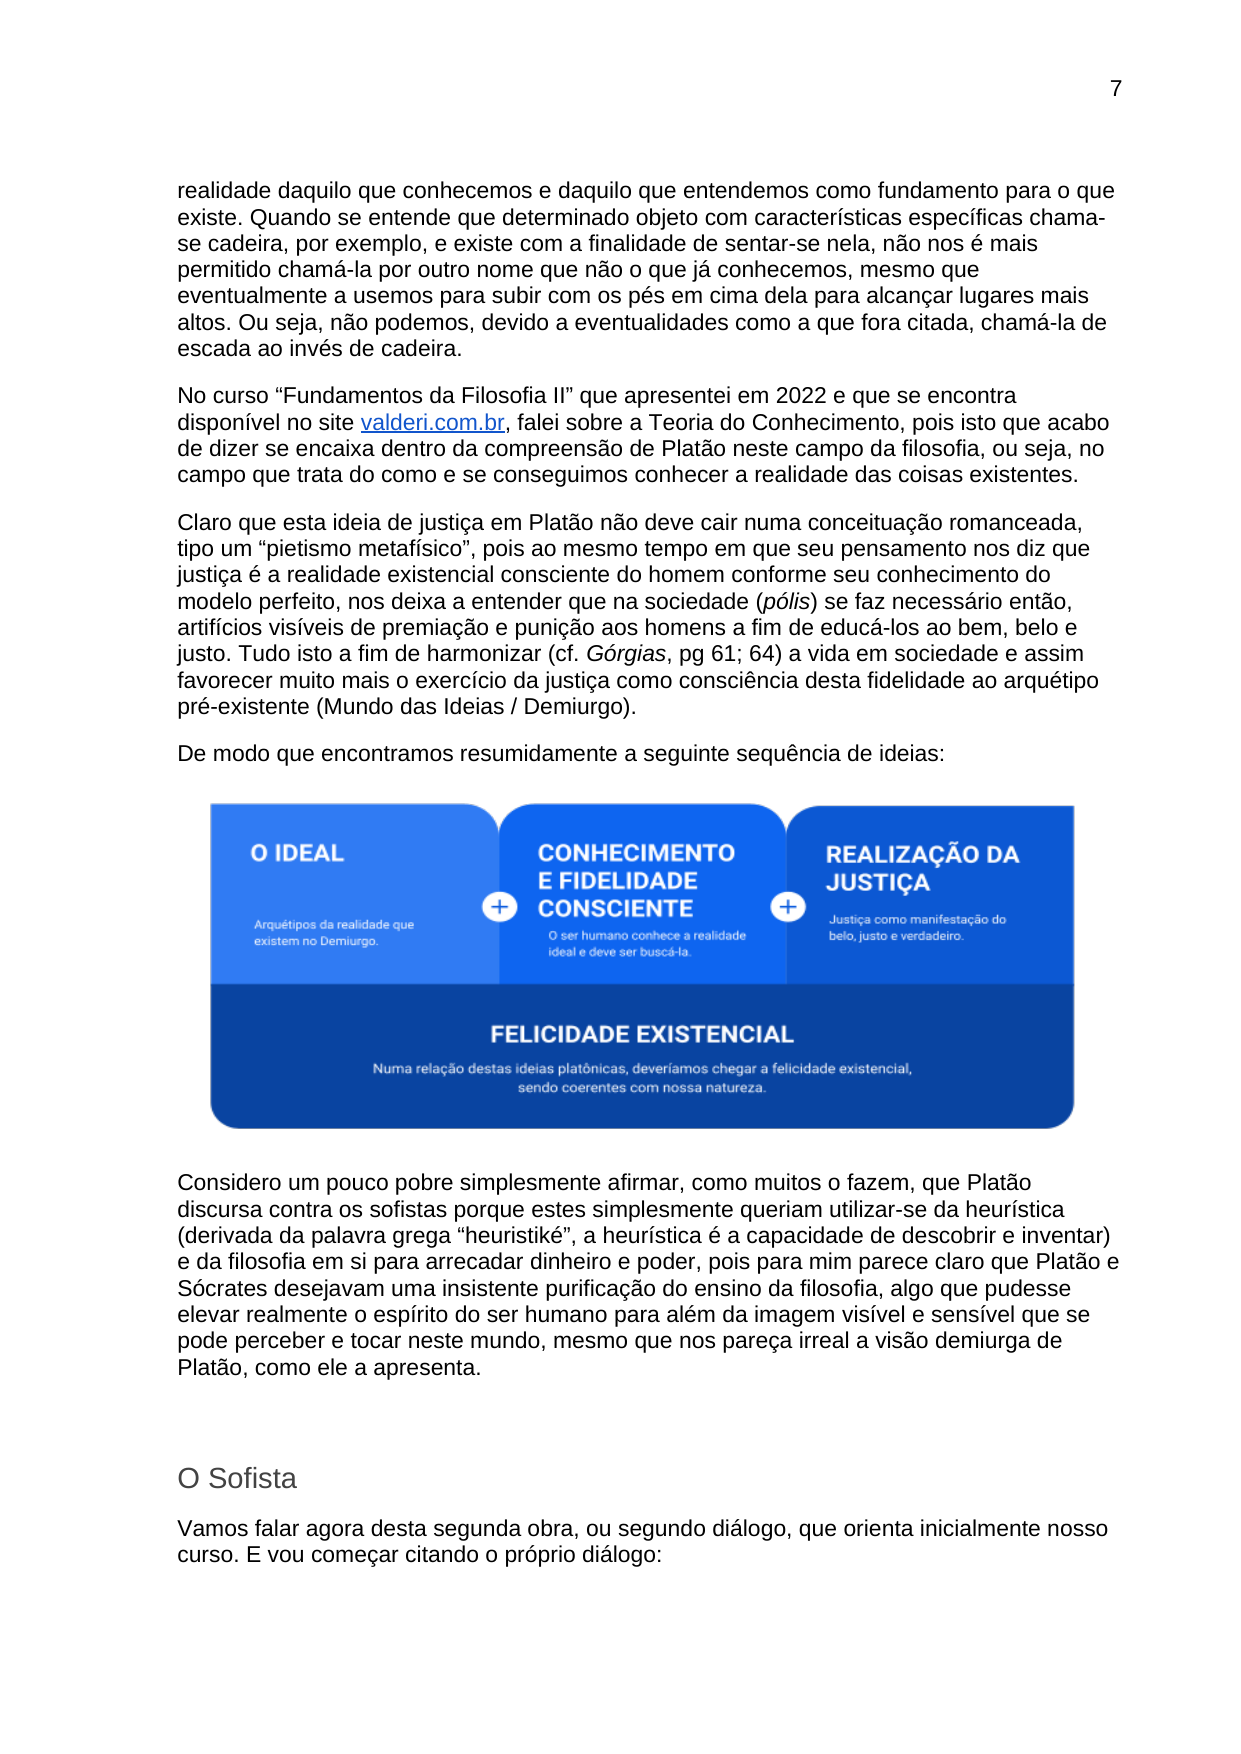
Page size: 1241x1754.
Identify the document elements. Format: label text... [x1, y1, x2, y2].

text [177, 177, 1122, 362]
text Considero um pouco pobre simplesmente afirmar, como muitos o fazem, que Platão discursa contra os sofistas porque estes simplesmente queriam utilizar-se da heurística (derivada da palavra grega “heuristiké”, a heurística é a capacidade de descobrir e inventar) e da filosofia em si para arrecadar dinheiro e poder, pois para mim parece claro que Platão e Sócrates desejavam uma insistente purificação do ensino da filosofia, algo que pudesse elevar realmente o espírito do ser humano para além da imagem visível e sensível que se pode perceber e tocar neste mundo, mesmo que nos pareça irreal a visão demiurga de Platão, como ele a apresenta. [177, 1169, 1122, 1380]
subtitle O Sofista [177, 1461, 1122, 1494]
text De modo que encontramos resumidamente a seguinte sequência de ideias: [177, 740, 1122, 767]
picture [190, 787, 1109, 1149]
text No curso “Fundamentos da Filosofia II” que apresentei em 2022 e que se encontra disponível no site valderi.com.br, falei sobre a Teoria do Conhecimento, pois isto que acabo de dizer se encaixa dentro da compreensão de Platão neste campo da filosofia, ou seja, no campo que trata do como e se conseguimos conhecer a realidade das coisas existentes. [177, 382, 1122, 488]
text Vamos falar agora desta segunda obra, ou segundo diálogo, que orienta inicialmente nosso curso. E vou começar citando o próprio diálogo: [177, 1515, 1122, 1568]
text Claro que esta ideia de justiça em Platão não deve cair numa conceituação romanceada, tipo um “pietismo metafísico”, pois ao mesmo tempo em que seu pensamento nos diz que justiça é a realidade existencial consciente do homem conforme seu conhecimento do modelo perfeito, nos deixa a entender que na sociedade (pólis) se faz necessário então, artifícios visíveis de premiação e punição aos homens a fim de educá-los ao bem, belo e justo. Tudo isto a fim de harmonizar (cf. Górgias, pg 61; 64) a vida em sociedade e assim favorecer muito mais o exercício da justiça como consciência desta fidelidade ao arquétipo pré-existente (Mundo das Ideias / Demiurgo). [177, 509, 1122, 719]
